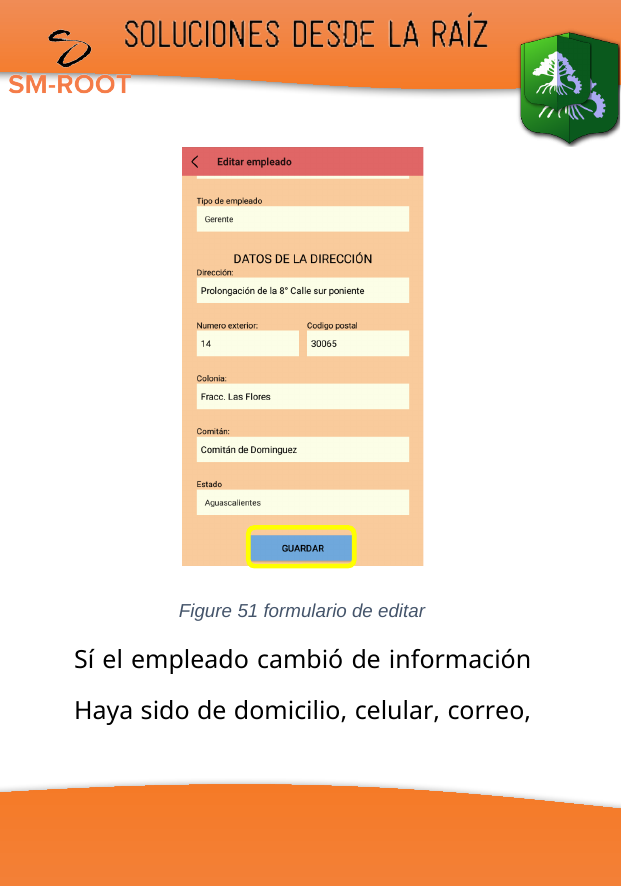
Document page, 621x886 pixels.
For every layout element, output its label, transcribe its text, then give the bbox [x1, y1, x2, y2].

picture [516, 28, 621, 147]
text Figure 51 formulario de editar [74, 599, 531, 621]
picture [182, 147, 424, 566]
picture [7, 28, 132, 100]
picture [251, 530, 351, 563]
